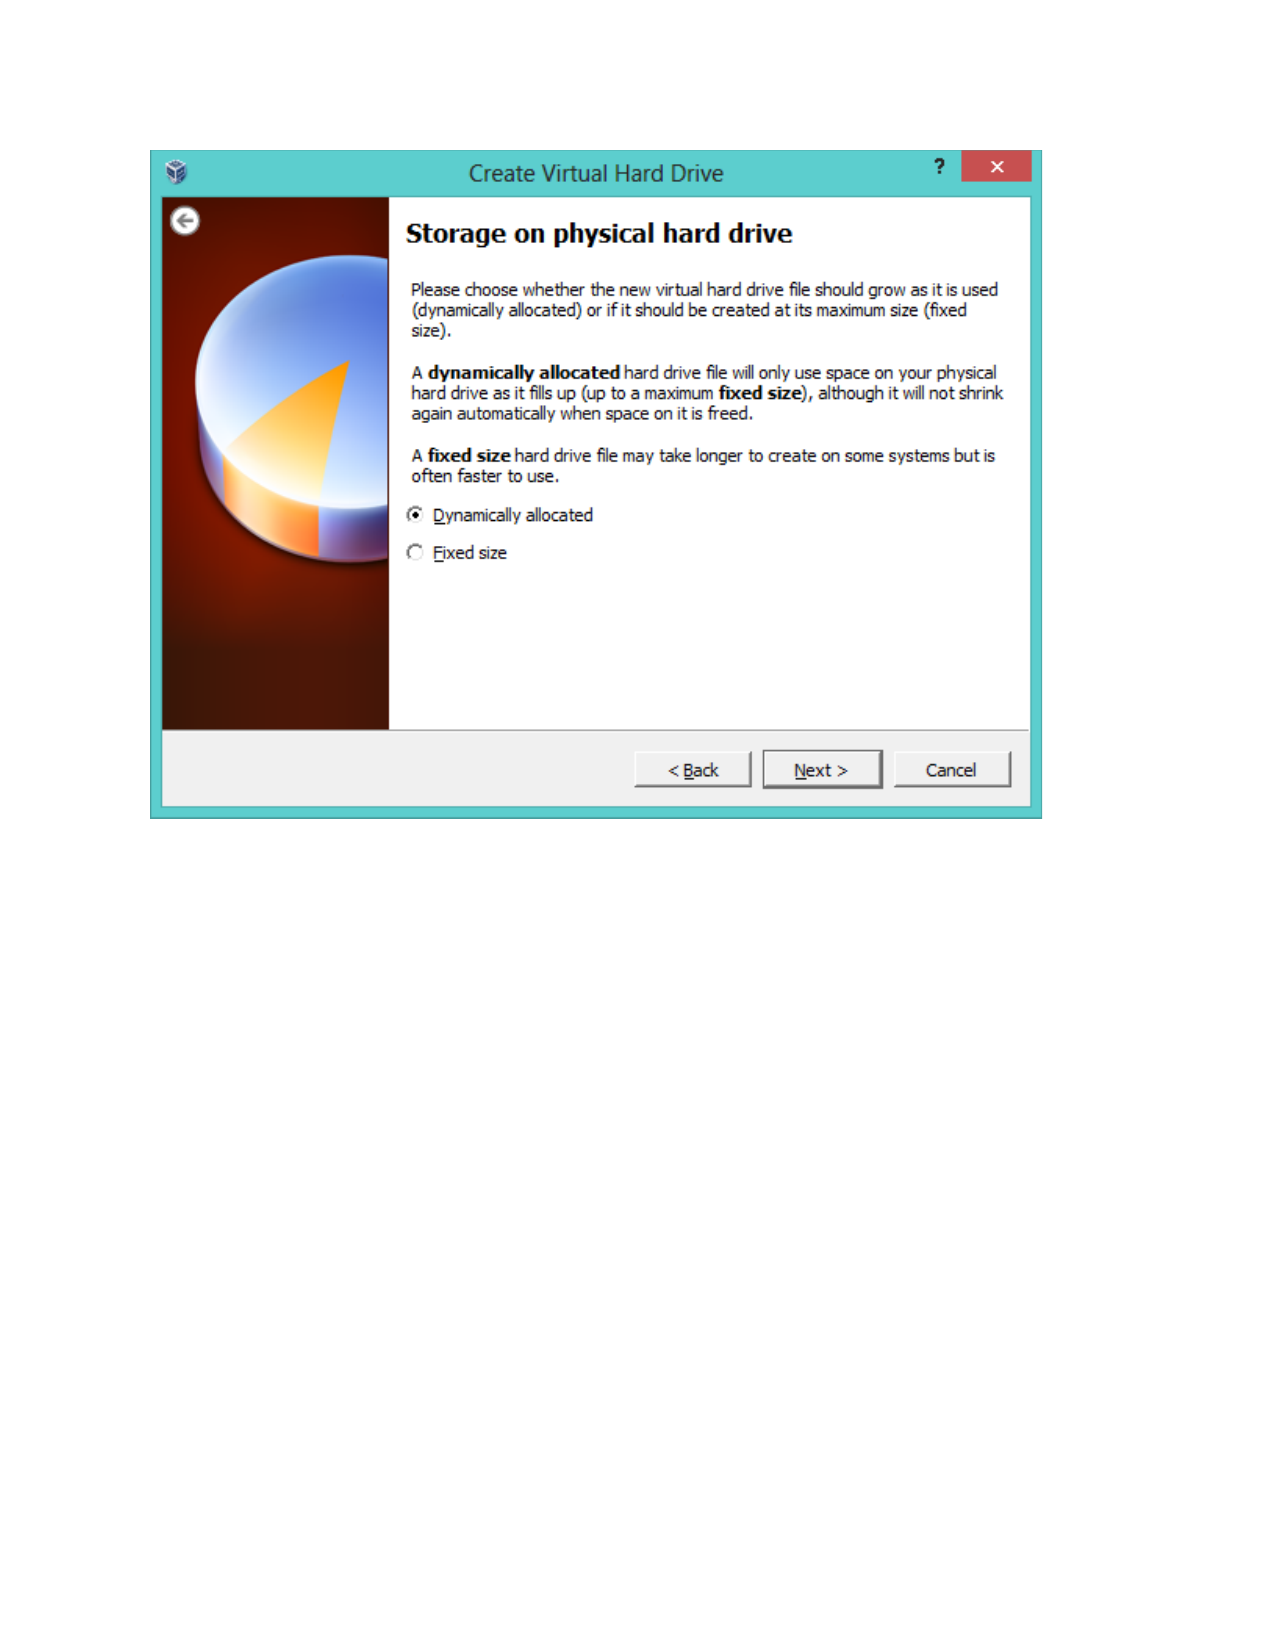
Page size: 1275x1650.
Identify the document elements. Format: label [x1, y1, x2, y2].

picture [150, 150, 1043, 819]
